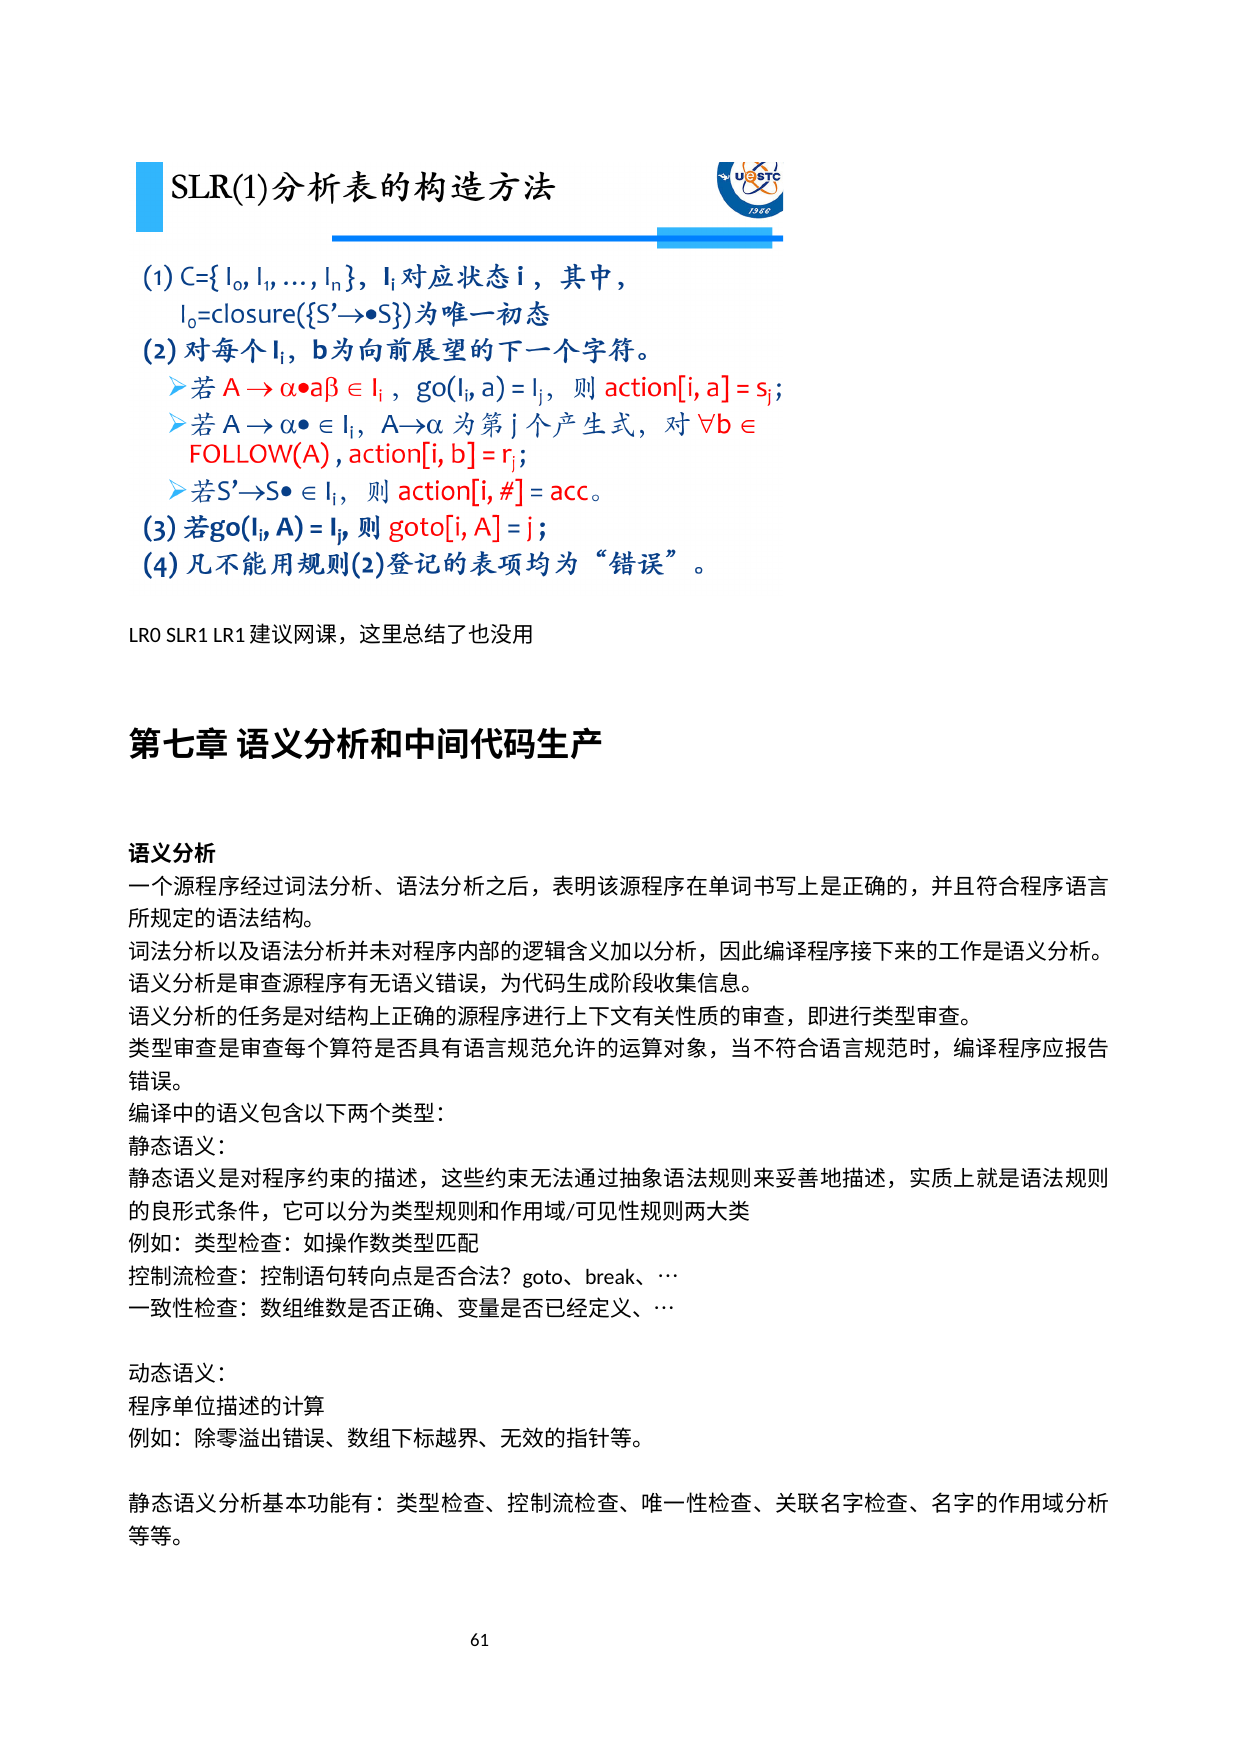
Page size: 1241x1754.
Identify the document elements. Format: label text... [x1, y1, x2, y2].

list 例如：除零溢出错误、数组下标越界、无效的指针等。 [129, 1421, 1111, 1453]
list 语义分析的任务是对结构上正确的源程序进行上下文有关性质的审查，即进行类型审查。 [129, 998, 1111, 1031]
list 语义分析 [129, 836, 1111, 868]
list 程序单位描述的计算 [129, 1388, 1111, 1421]
list 静态语义分析基本功能有：类型检查、控制流检查、唯一性检查、关联名字检查、名字的作用域分析等等。 [129, 1486, 1111, 1551]
list LR0 SLR1 LR1建议网课，这里总结了也没用 [129, 617, 1111, 649]
list 词法分析以及语法分析并未对程序内部的逻辑含义加以分析，因此编译程序接下来的工作是语义分析。 [129, 933, 1111, 966]
picture [128, 162, 784, 596]
list 静态语义是对程序约束的描述，这些约束无法通过抽象语法规则来妥善地描述，实质上就是语法规则的良形式条件，它可以分为类型规则和作用域/可见性规则两大类 [129, 1161, 1111, 1226]
list 控制流检查：控制语句转向点是否合法？goto、break、… [129, 1258, 1111, 1291]
list 例如：类型检查：如操作数类型匹配 [129, 1226, 1111, 1258]
list 语义分析是审查源程序有无语义错误，为代码生成阶段收集信息。 [129, 966, 1111, 998]
list 动态语义： [129, 1356, 1111, 1388]
list 类型审查是审查每个算符是否具有语言规范允许的运算对象，当不符合语言规范时，编译程序应报告错误。 [129, 1031, 1111, 1096]
list 编译中的语义包含以下两个类型： [129, 1096, 1111, 1128]
list 一个源程序经过词法分析、语法分析之后，表明该源程序在单词书写上是正确的，并且符合程序语言所规定的语法结构。 [129, 868, 1111, 933]
list 静态语义： [129, 1128, 1111, 1161]
subtitle 语义分析和中间代码生产 [129, 709, 1111, 774]
list 一致性检查：数组维数是否正确、变量是否已经定义、… [129, 1291, 1111, 1323]
